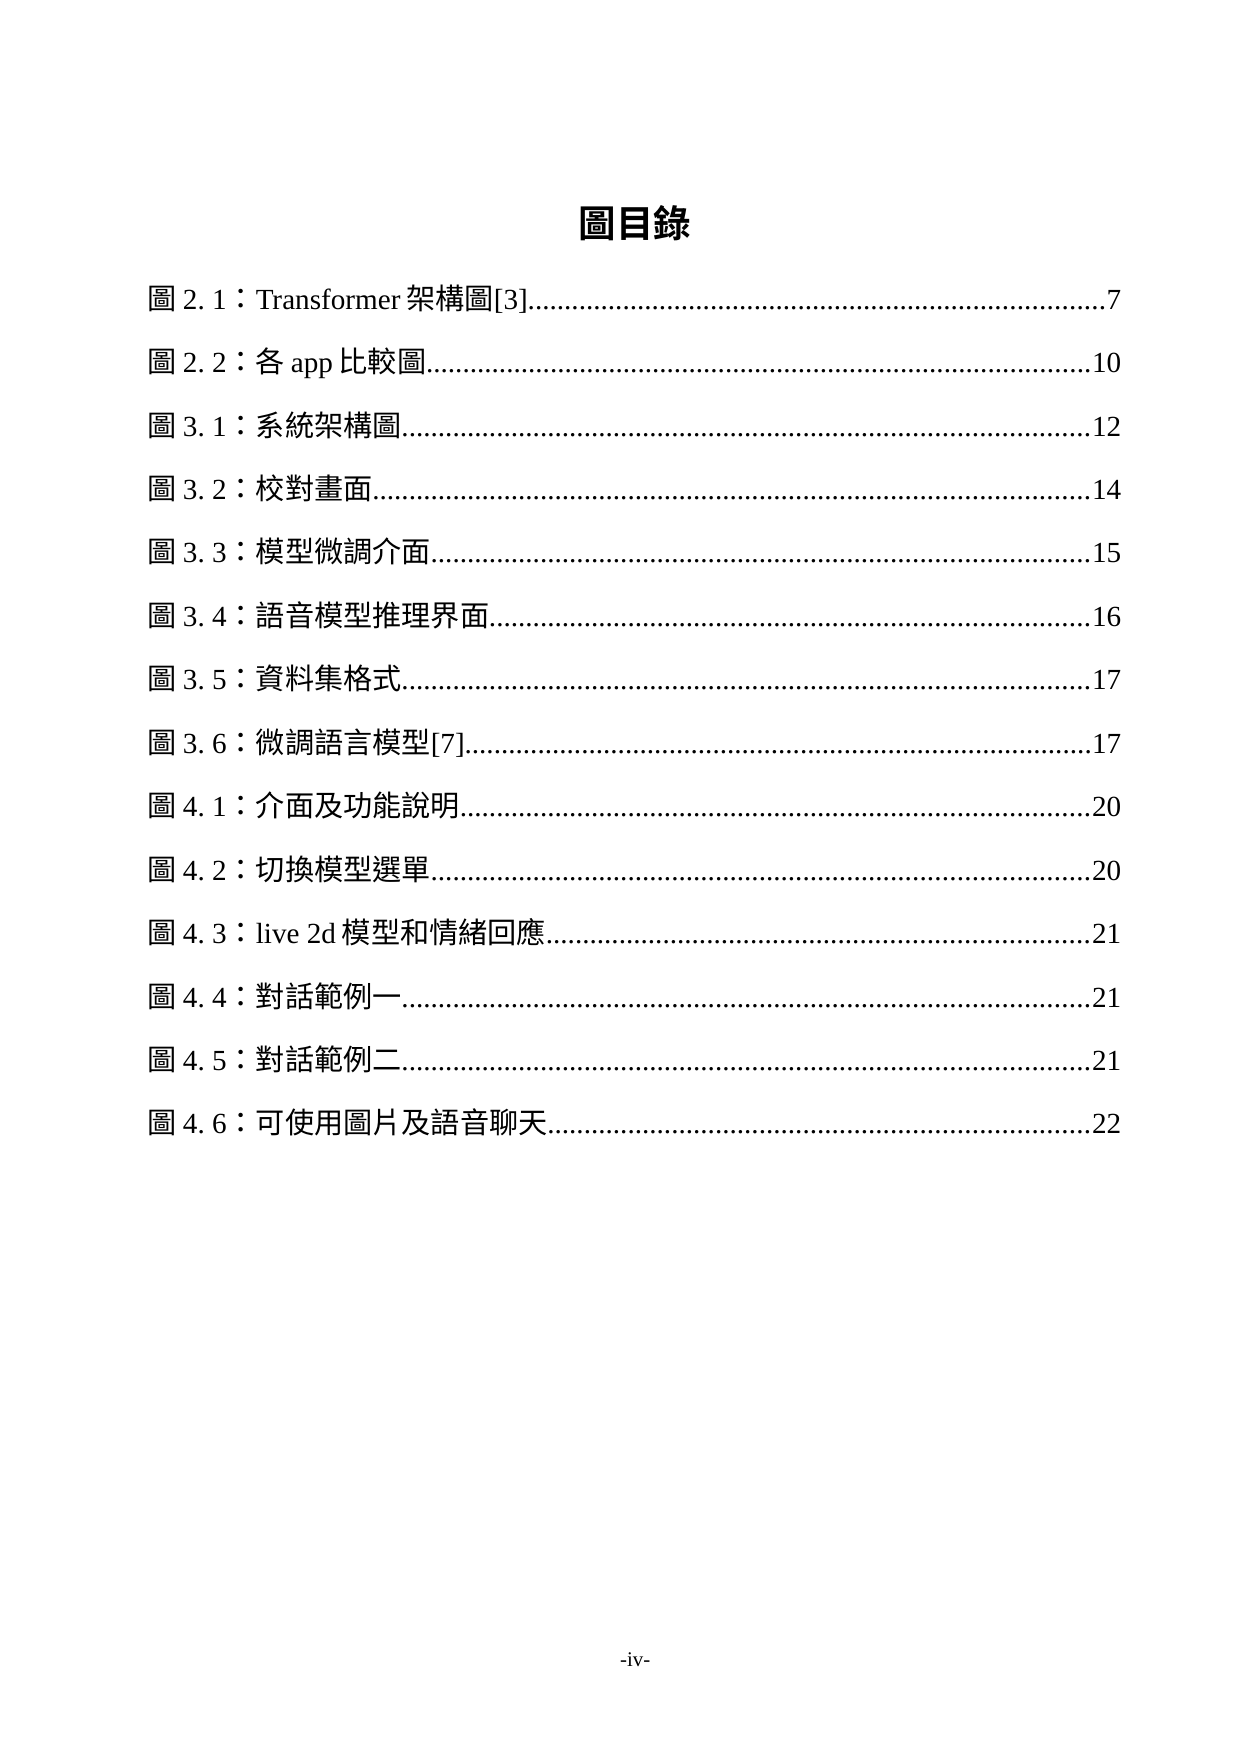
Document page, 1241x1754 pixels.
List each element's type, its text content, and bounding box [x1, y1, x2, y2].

text 圖4. 4：對話範例一 21 [148, 973, 1122, 1015]
text 圖3. 1：系統架構圖 12 [148, 402, 1122, 444]
text 圖3. 4：語音模型推理界面 16 [148, 592, 1122, 635]
subtitle 圖目錄 [148, 194, 1122, 248]
text 圖4. 3：live 2d模型和情緒回應 21 [148, 910, 1122, 952]
text 圖3. 2：校對畫面 14 [148, 466, 1122, 508]
text 圖4. 2：切換模型選單 20 [148, 846, 1122, 888]
text 圖3. 3：模型微調介面 15 [148, 529, 1122, 571]
text 圖2. 2：各app比較圖 10 [148, 339, 1122, 381]
text 圖4. 6：可使用圖片及語音聊天 22 [148, 1100, 1122, 1142]
text 圖4. 5：對話範例二 21 [148, 1037, 1122, 1079]
text 圖3. 6：微調語言模型[7] 17 [148, 719, 1122, 762]
text 圖2. 1：Transformer架構圖[3] 7 [148, 275, 1122, 318]
text 圖3. 5：資料集格式 17 [148, 656, 1122, 698]
text 圖4. 1：介面及功能說明 20 [148, 783, 1122, 825]
